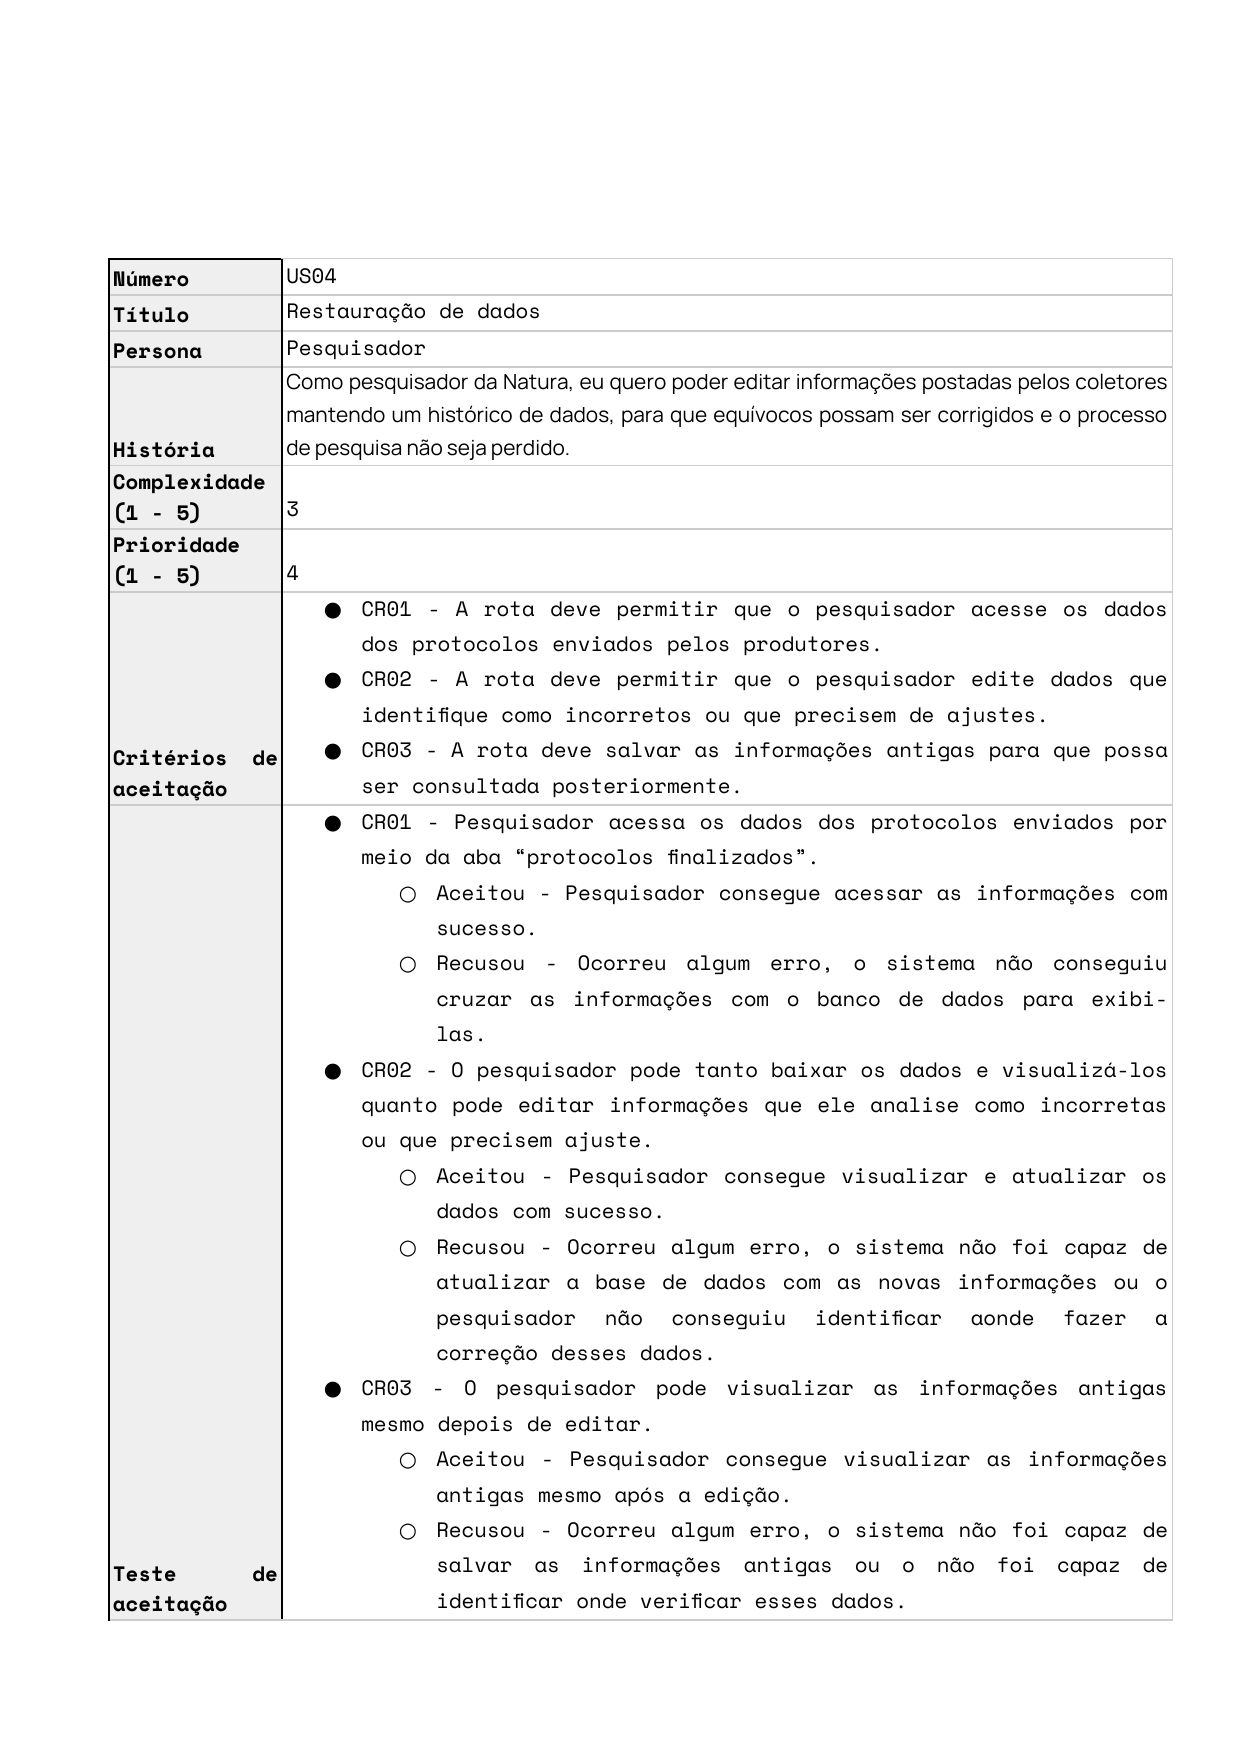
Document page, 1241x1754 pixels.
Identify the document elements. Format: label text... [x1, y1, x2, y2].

table_cell Pesquisador [283, 332, 1172, 366]
table_cell História [110, 368, 281, 465]
table_header US04 [283, 259, 1172, 294]
table_cell Persona [110, 332, 281, 366]
table_cell Complexidade (1 - 5) [110, 466, 281, 528]
table_cell CR01 - A rota deve permitir que o pesquisador acesse os dados dos protocolos enviados pelos produtores. CR02 - A rota deve permitir que o pesquisador edite dados que identifique como incorretos ou que precisem de ajustes. CR03 - A rota deve salvar as informações antigas para que possa ser consultada posteriormente. [283, 593, 1172, 804]
table_cell Como pesquisador da Natura, eu quero poder editar informações postadas pelos coletores mantendo um histórico de dados, para que equívocos possam ser corrigidos e o processo de pesquisa não seja perdido. [283, 368, 1172, 465]
table_cell Prioridade (1 - 5) [110, 530, 281, 591]
table_cell 3 [283, 466, 1172, 528]
table_cell 4 [283, 530, 1172, 591]
table_header Número [110, 260, 281, 294]
table_cell Título [110, 296, 281, 330]
table_cell CR01 - Pesquisador acessa os dados dos protocolos enviados por meio da aba “protocolos finalizados”. Aceitou - Pesquisador consegue acessar as informações com sucesso. Recusou - Ocorreu algum erro, o sistema não conseguiu cruzar as informações com o banco de dados para exibi-las. CR02 - O pesquisador pode tanto baixar os dados e visualizá-los quanto pode editar informações que ele analise como incorretas ou que precisem ajuste. Aceitou - Pesquisador consegue visualizar e atualizar os dados com sucesso. Recusou - Ocorreu algum erro, o sistema não foi capaz de atualizar a base de dados com as novas informações ou o pesquisador não conseguiu identificar aonde fazer a correção desses dados. CR03 - O pesquisador pode visualizar as informações antigas mesmo depois de editar. Aceitou - Pesquisador consegue visualizar as informações antigas mesmo após a edição. Recusou - Ocorreu algum erro, o sistema não foi capaz de salvar as informações antigas ou o não foi capaz de identificar onde verificar esses dados. [283, 806, 1172, 1619]
table_cell Critérios de aceitação [110, 593, 281, 804]
table_cell Restauração de dados [283, 296, 1172, 330]
table_cell Teste de aceitação [110, 806, 281, 1619]
